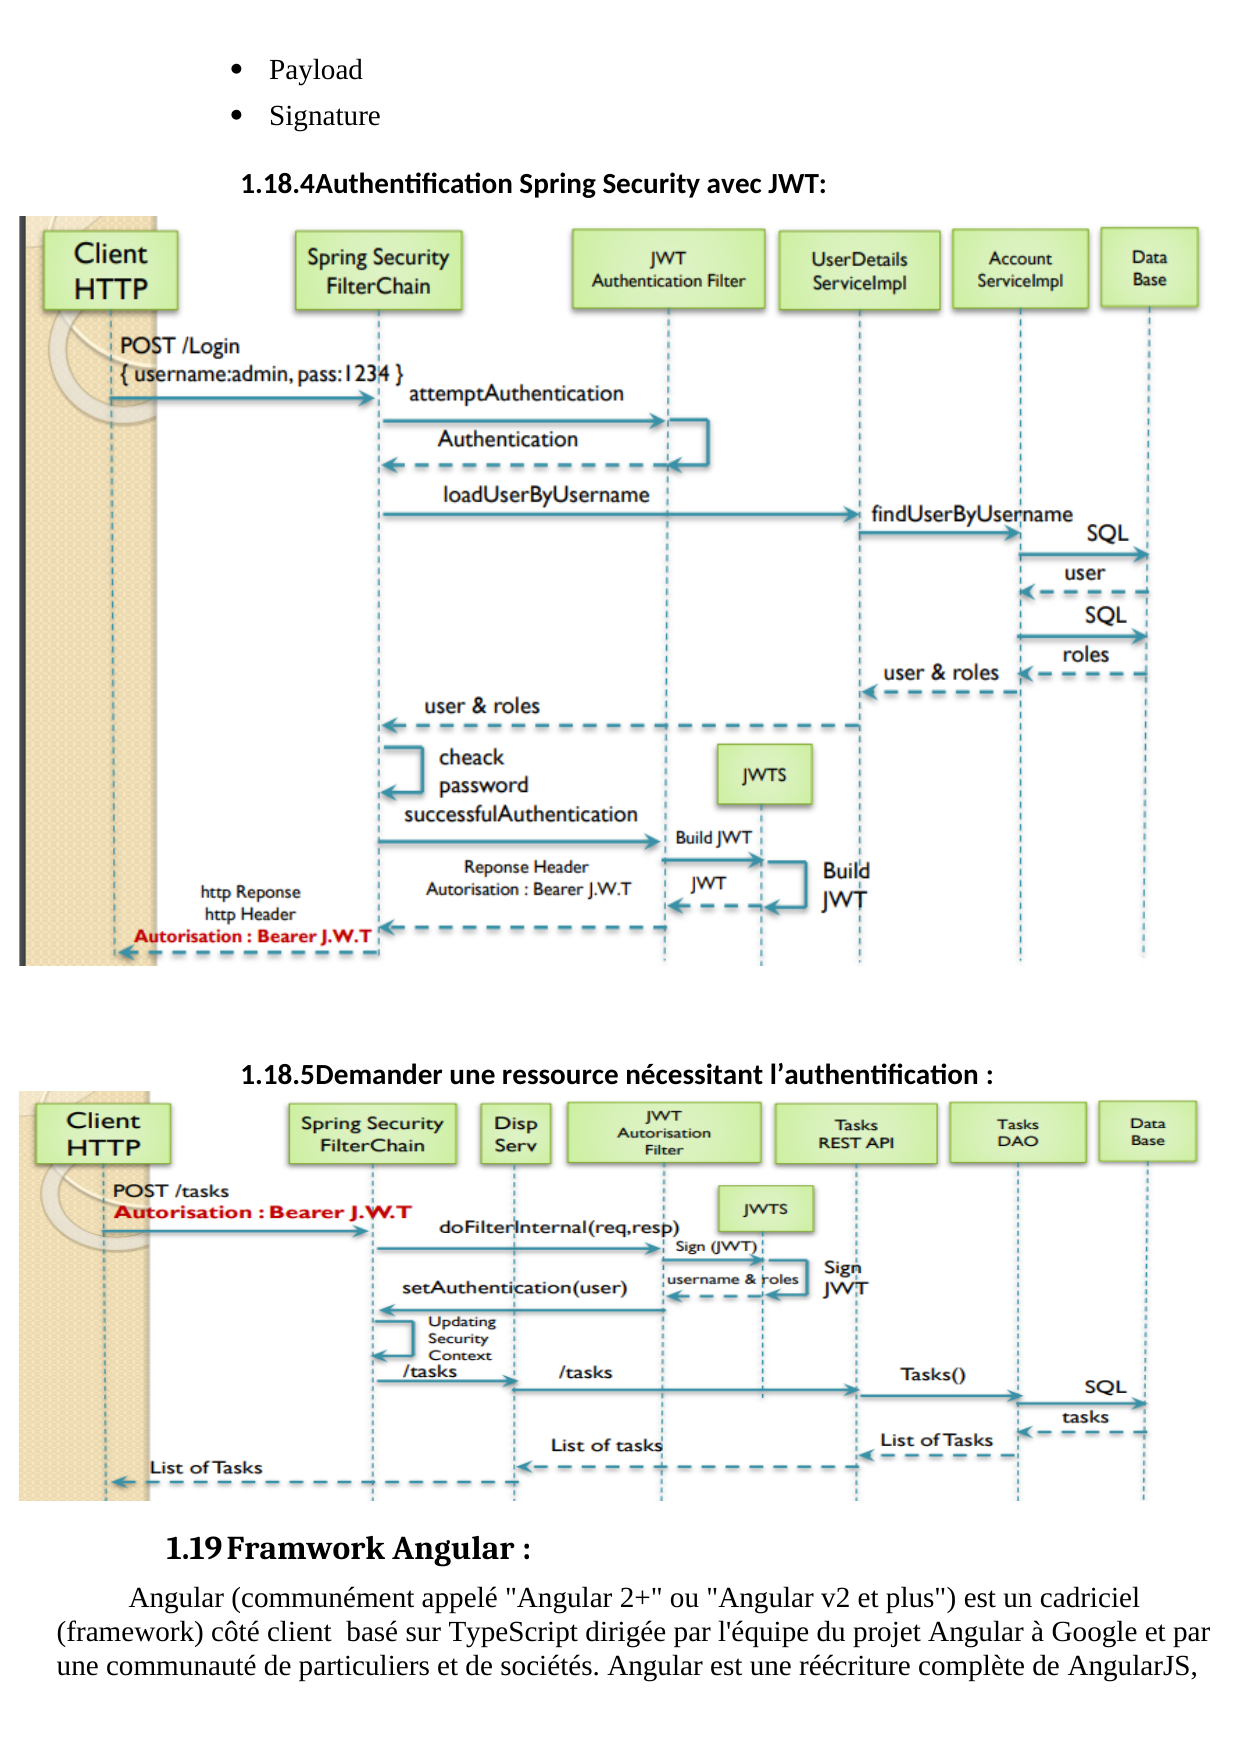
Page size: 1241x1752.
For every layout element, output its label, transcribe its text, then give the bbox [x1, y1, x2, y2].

picture [19, 216, 1220, 966]
picture [18, 1091, 1219, 1501]
subtitle Authentification Spring Security avec JWT: [240, 165, 1219, 201]
list Payload [231, 52, 1219, 86]
subtitle Framwork Angular : [166, 1530, 1219, 1568]
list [19, 1581, 1219, 1681]
subtitle Demander une ressource nécessitant l’authentification : [240, 1056, 1219, 1091]
list Signature [231, 98, 1219, 132]
